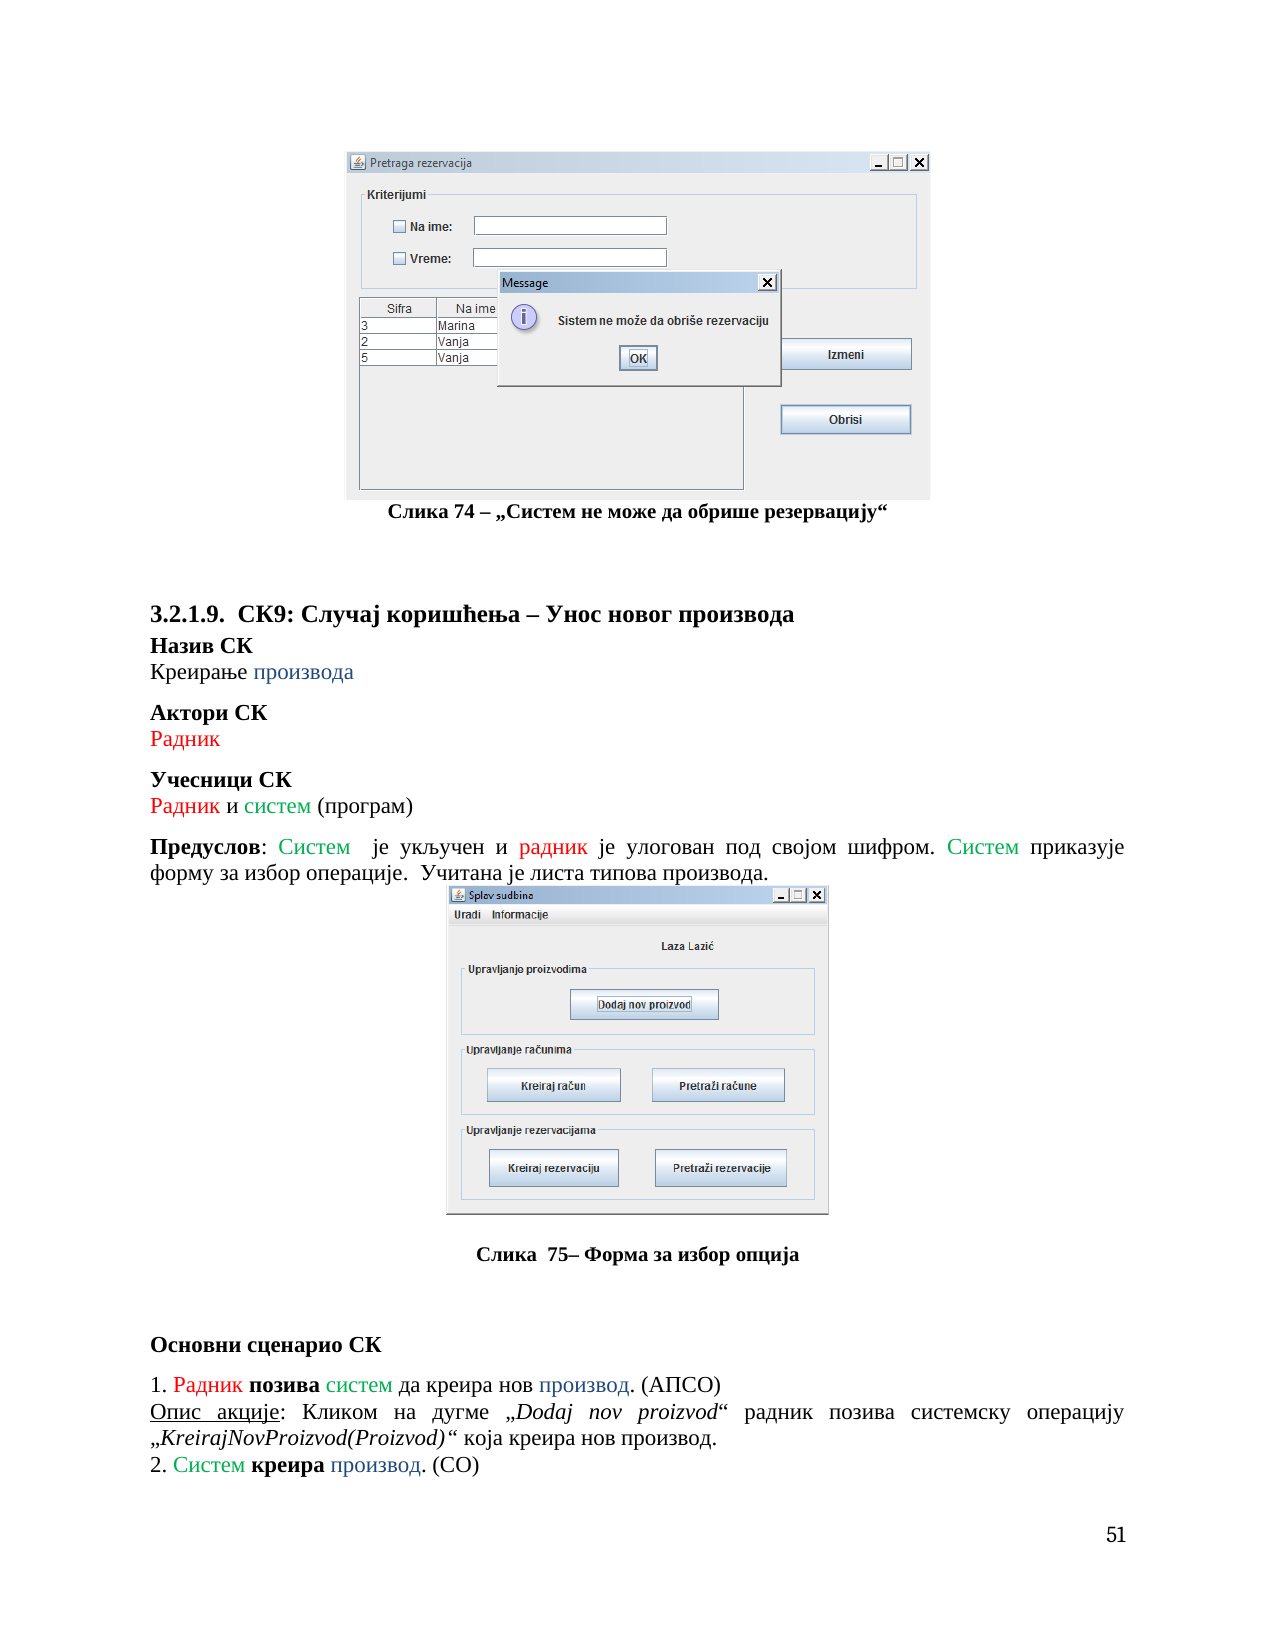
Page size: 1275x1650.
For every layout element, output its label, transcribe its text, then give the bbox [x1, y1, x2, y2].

text Креирање производа [150, 658, 1125, 684]
text 2. Систем креира производ. (СО) [150, 1451, 1125, 1477]
picture [446, 885, 829, 1216]
text Предуслов: Систем је укључен и радник je улогован под својом шифром. Систем приказује форму за избор операције. Учитана је листа типова производа. [150, 833, 1125, 886]
text Слика 75– Форма за избор опција [150, 1242, 1125, 1266]
text Опис акције: Кликом на дугме „Dodaj nov proizvod“ радник позива системску операцију „KreirajNovProizvod(Proizvod)“ која креира нов производ. [150, 1398, 1125, 1451]
text Слика 74 – „Систем не може да обрише резервацију“ [150, 499, 1125, 523]
text Радник и систем (програм) [150, 792, 1125, 818]
text Назив СК [150, 632, 1125, 658]
subtitle 3.2.1.9. СК9: Случај коришћења – Унос новог производа [150, 599, 1125, 627]
text Основни сценарио СК [150, 1331, 1125, 1357]
text Радник [150, 725, 1125, 751]
text 1. Радник позива систем да креира нов производ. (АПСО) [150, 1372, 1125, 1398]
text Учесници СК [150, 766, 1125, 792]
picture [344, 150, 931, 500]
text Актори СК [150, 699, 1125, 725]
